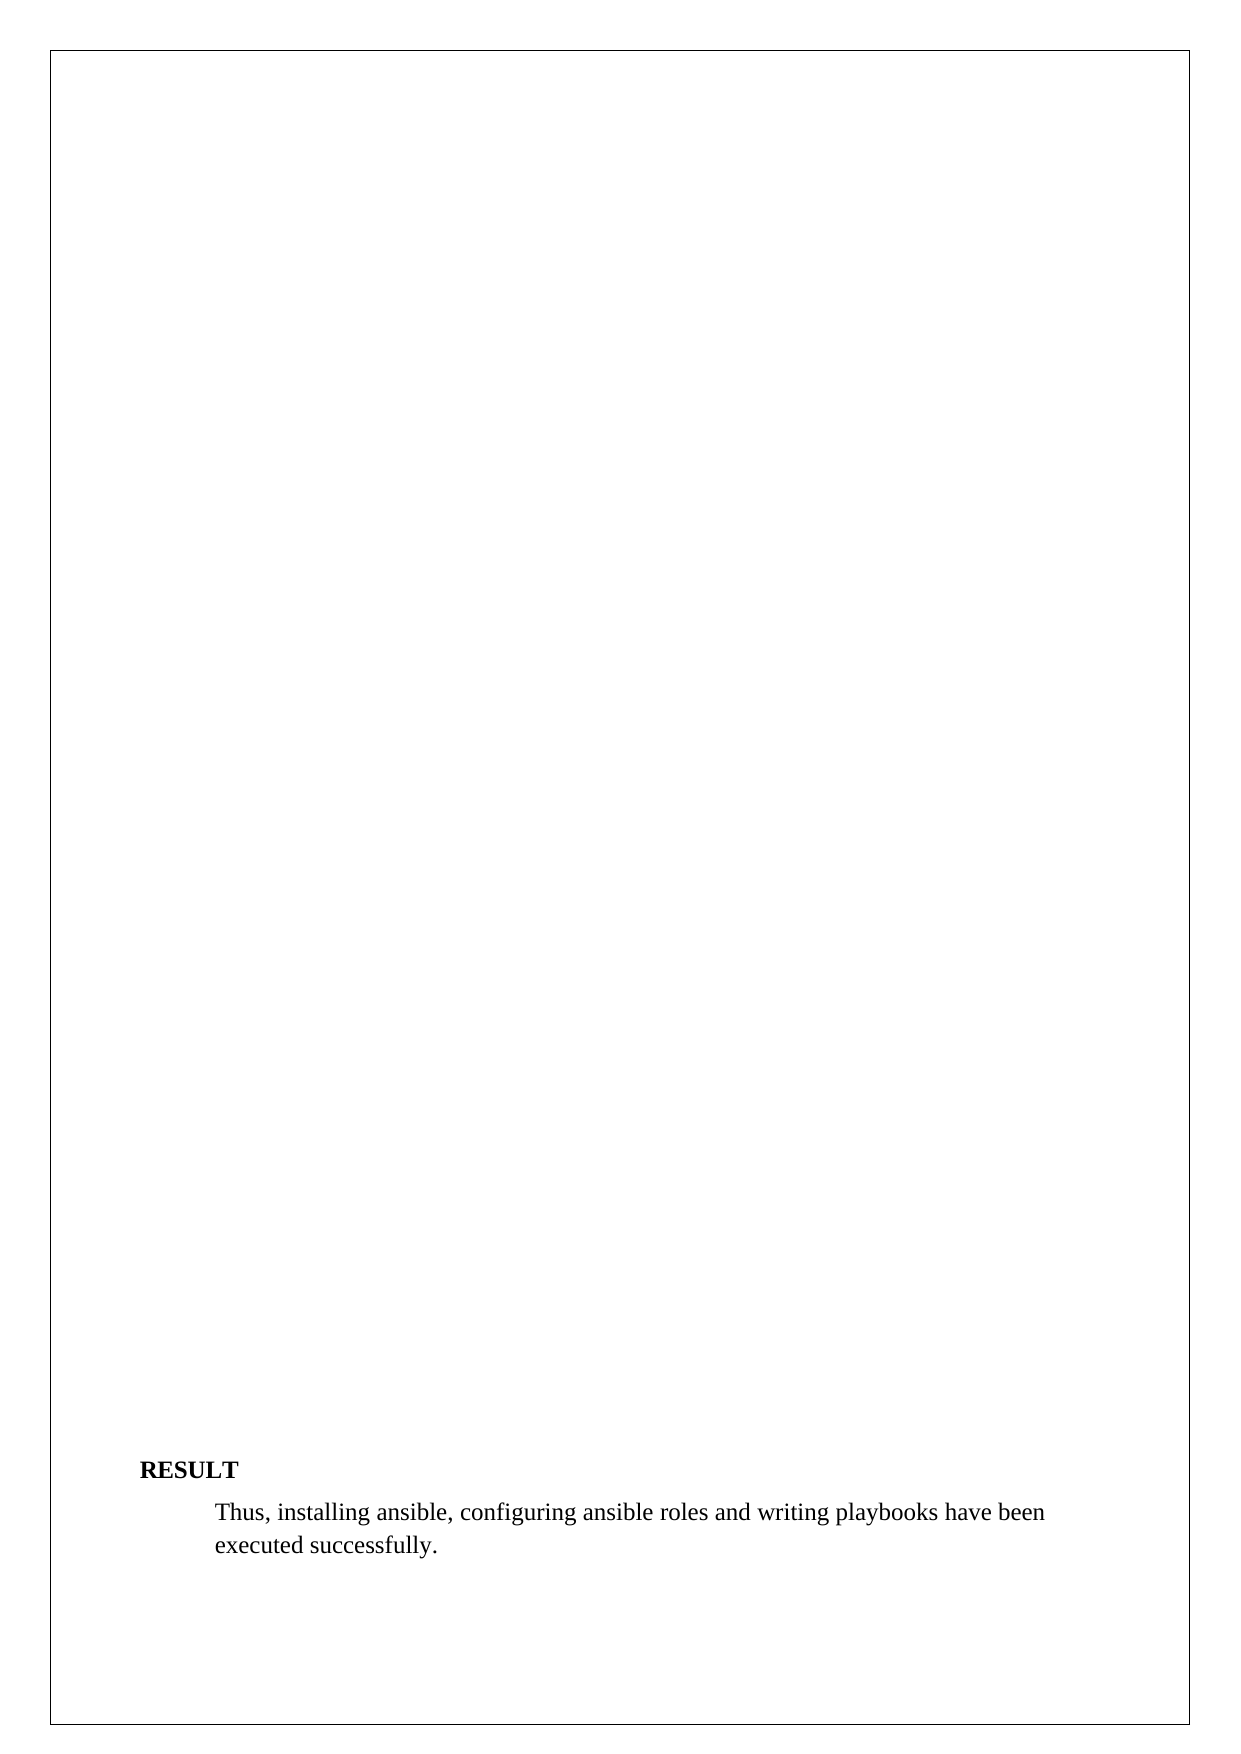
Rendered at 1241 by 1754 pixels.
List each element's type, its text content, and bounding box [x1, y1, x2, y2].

text Thus, installing ansible, configuring ansible roles and writing playbooks have been executed successfully. [214, 1497, 1087, 1559]
subtitle RESULT [139, 1455, 1098, 1483]
